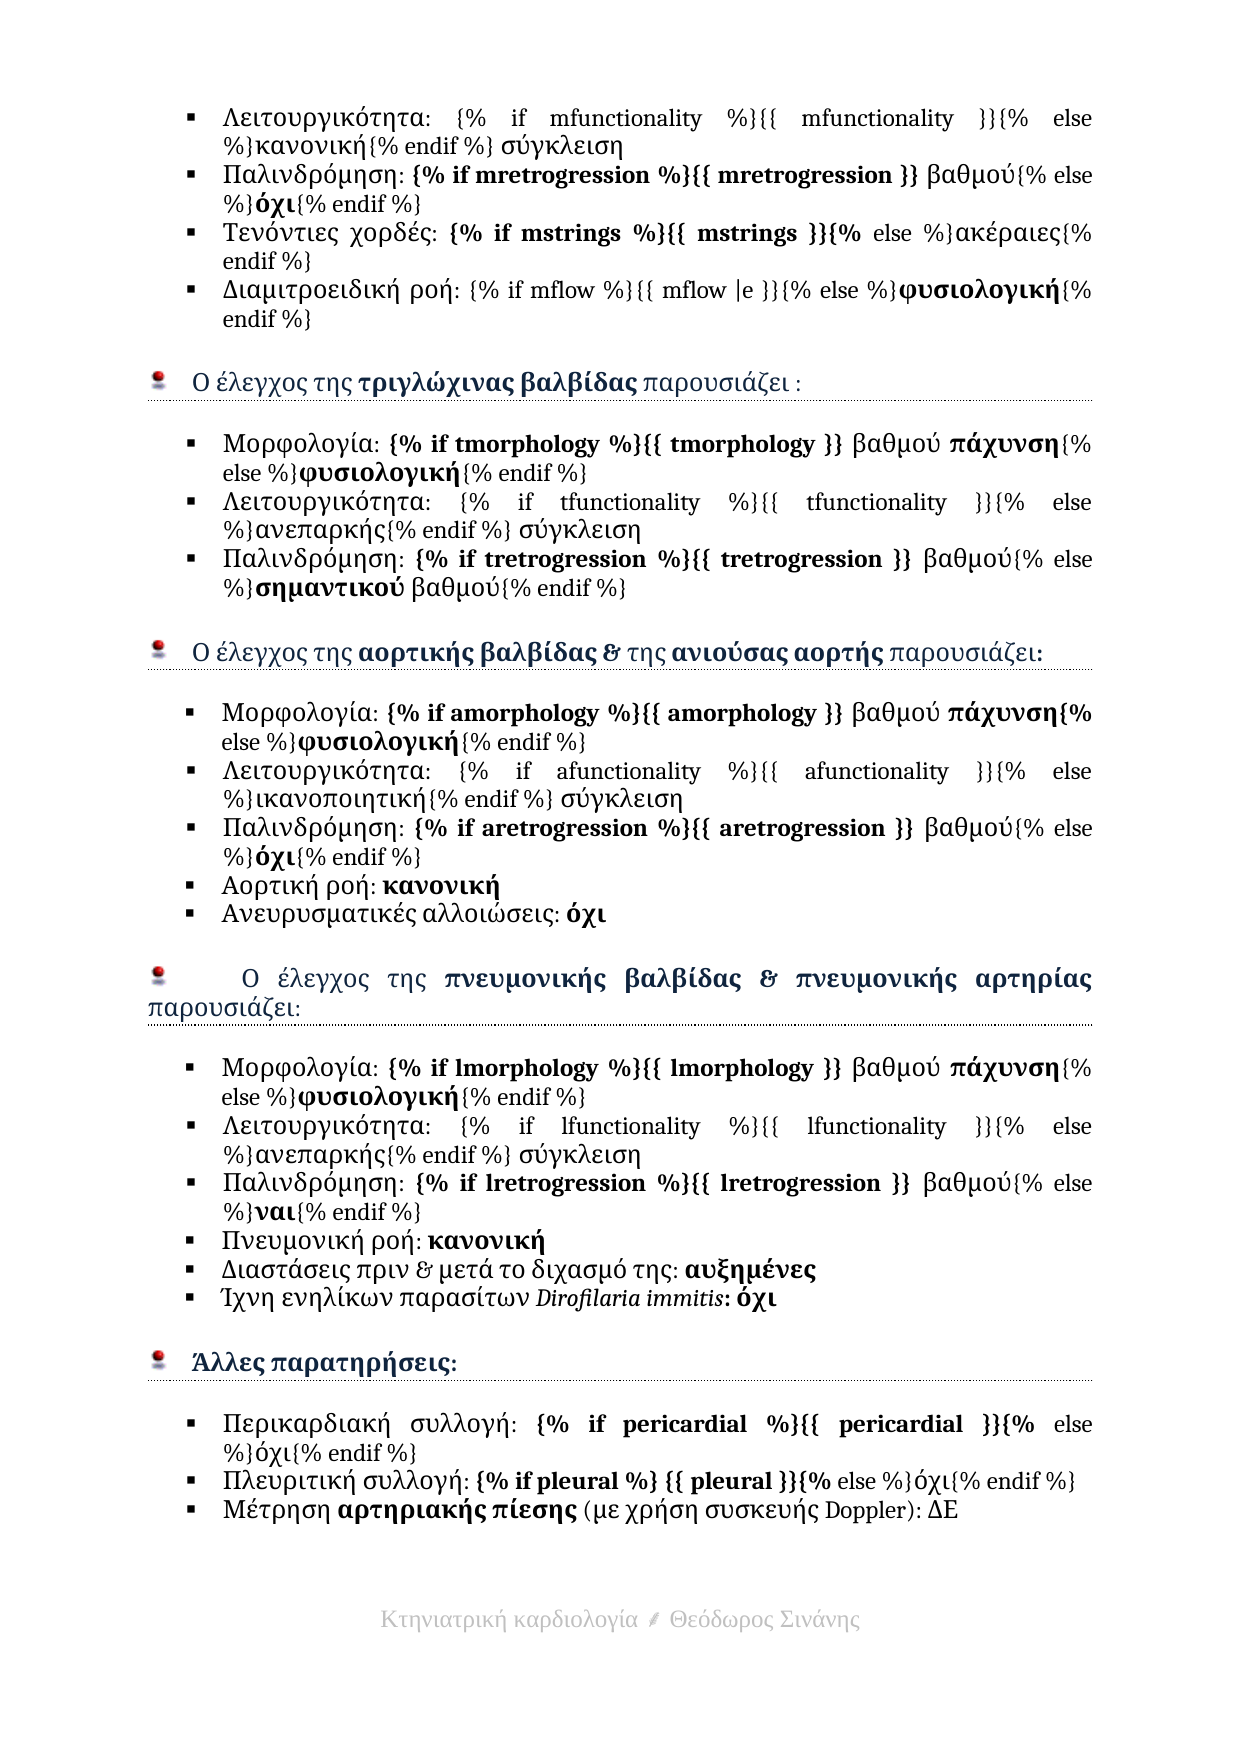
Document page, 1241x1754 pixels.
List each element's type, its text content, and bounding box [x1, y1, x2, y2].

text Ο έλεγχος της αορτικής βαλβίδας & της ανιούσας αορτής παρουσιάζει: [148, 631, 1092, 670]
list Διαμιτροειδική ροή: {% if mflow %}{{ mflow |e }}{% else %}φυσιολογική{% endif %} [185, 276, 1092, 333]
list Ανευρυσματικές αλλοιώσεις: όχι [184, 900, 1092, 929]
list Λειτουργικότητα: {% if mfunctionality %}{{ mfunctionality }}{% else %}κανονική{% endif %} σύγκλειση [185, 103, 1092, 161]
list Διαστάσεις πριν & μετά το διχασμό της: αυξημένες [184, 1256, 1092, 1284]
picture [147, 1341, 170, 1372]
picture [147, 957, 170, 988]
list Αορτική ροή: κανονική [184, 872, 1092, 900]
list Ίχνη ενηλίκων παρασίτων Dirofilaria immitis: όχι [184, 1284, 1092, 1313]
list Παλινδρόμηση: {% if lretrogression %}{{ lretrogression }} βαθμού{% else %}ναι{% endif %} [185, 1169, 1092, 1227]
list Λειτουργικότητα: {% if afunctionality %}{{ afunctionality }}{% else %}ικανοποιητική{% endif %} σύγκλειση [185, 757, 1092, 814]
picture [147, 362, 170, 392]
list Λειτουργικότητα: {% if tfunctionality %}{{ tfunctionality }}{% else %}ανεπαρκής{% endif %} σύγκλειση [185, 487, 1092, 545]
list Μέτρηση αρτηριακής πίεσης (με χρήση συσκευής Doppler): ΔΕ [185, 1496, 1092, 1525]
list Πλευριτική συλλογή: {% if pleural %} {{ pleural }}{% else %}όχι{% endif %} [185, 1467, 1092, 1496]
list Λειτουργικότητα: {% if lfunctionality %}{{ lfunctionality }}{% else %}ανεπαρκής{% endif %} σύγκλειση [185, 1112, 1092, 1169]
text Ο έλεγχος της τριγλώχινας βαλβίδας παρουσιάζει : [148, 362, 1092, 401]
list Παλινδρόμηση: {% if mretrogression %}{{ mretrogression }} βαθμού{% else %}όχι{% endif %} [185, 161, 1092, 218]
text Άλλες παρατηρήσεις: [148, 1342, 1092, 1381]
list Μορφολογία: {% if lmorphology %}{{ lmorphology }} βαθμού πάχυνση{% else %}φυσιολογική{% endif %} [184, 1054, 1092, 1112]
list Παλινδρόμηση: {% if tretrogression %}{{ tretrogression }} βαθμού{% else %}σημαντικού βαθμού{% endif %} [185, 545, 1092, 602]
list Περικαρδιακή συλλογή: {% if pericardial %}{{ pericardial }}{% else %}όχι{% endif %} [185, 1410, 1092, 1467]
list Μορφολογία: {% if amorphology %}{{ amorphology }} βαθμού πάχυνση{% else %}φυσιολογική{% endif %} [184, 699, 1092, 757]
picture [147, 631, 170, 661]
list Μορφολογία: {% if tmorphology %}{{ tmorphology }} βαθμού πάχυνση{% else %}φυσιολογική{% endif %} [185, 430, 1092, 487]
list Παλινδρόμηση: {% if aretrogression %}{{ aretrogression }} βαθμού{% else %}όχι{% endif %} [185, 814, 1092, 872]
text Ο έλεγχος της πνευμονικής βαλβίδας & πνευμονικής αρτηρίας παρουσιάζει: [148, 958, 1092, 1026]
list Τενόντιες χορδές: {% if mstrings %}{{ mstrings }}{% else %}ακέραιες{% endif %} [185, 218, 1092, 276]
list Πνευμονική ροή: κανονική [184, 1227, 1092, 1256]
